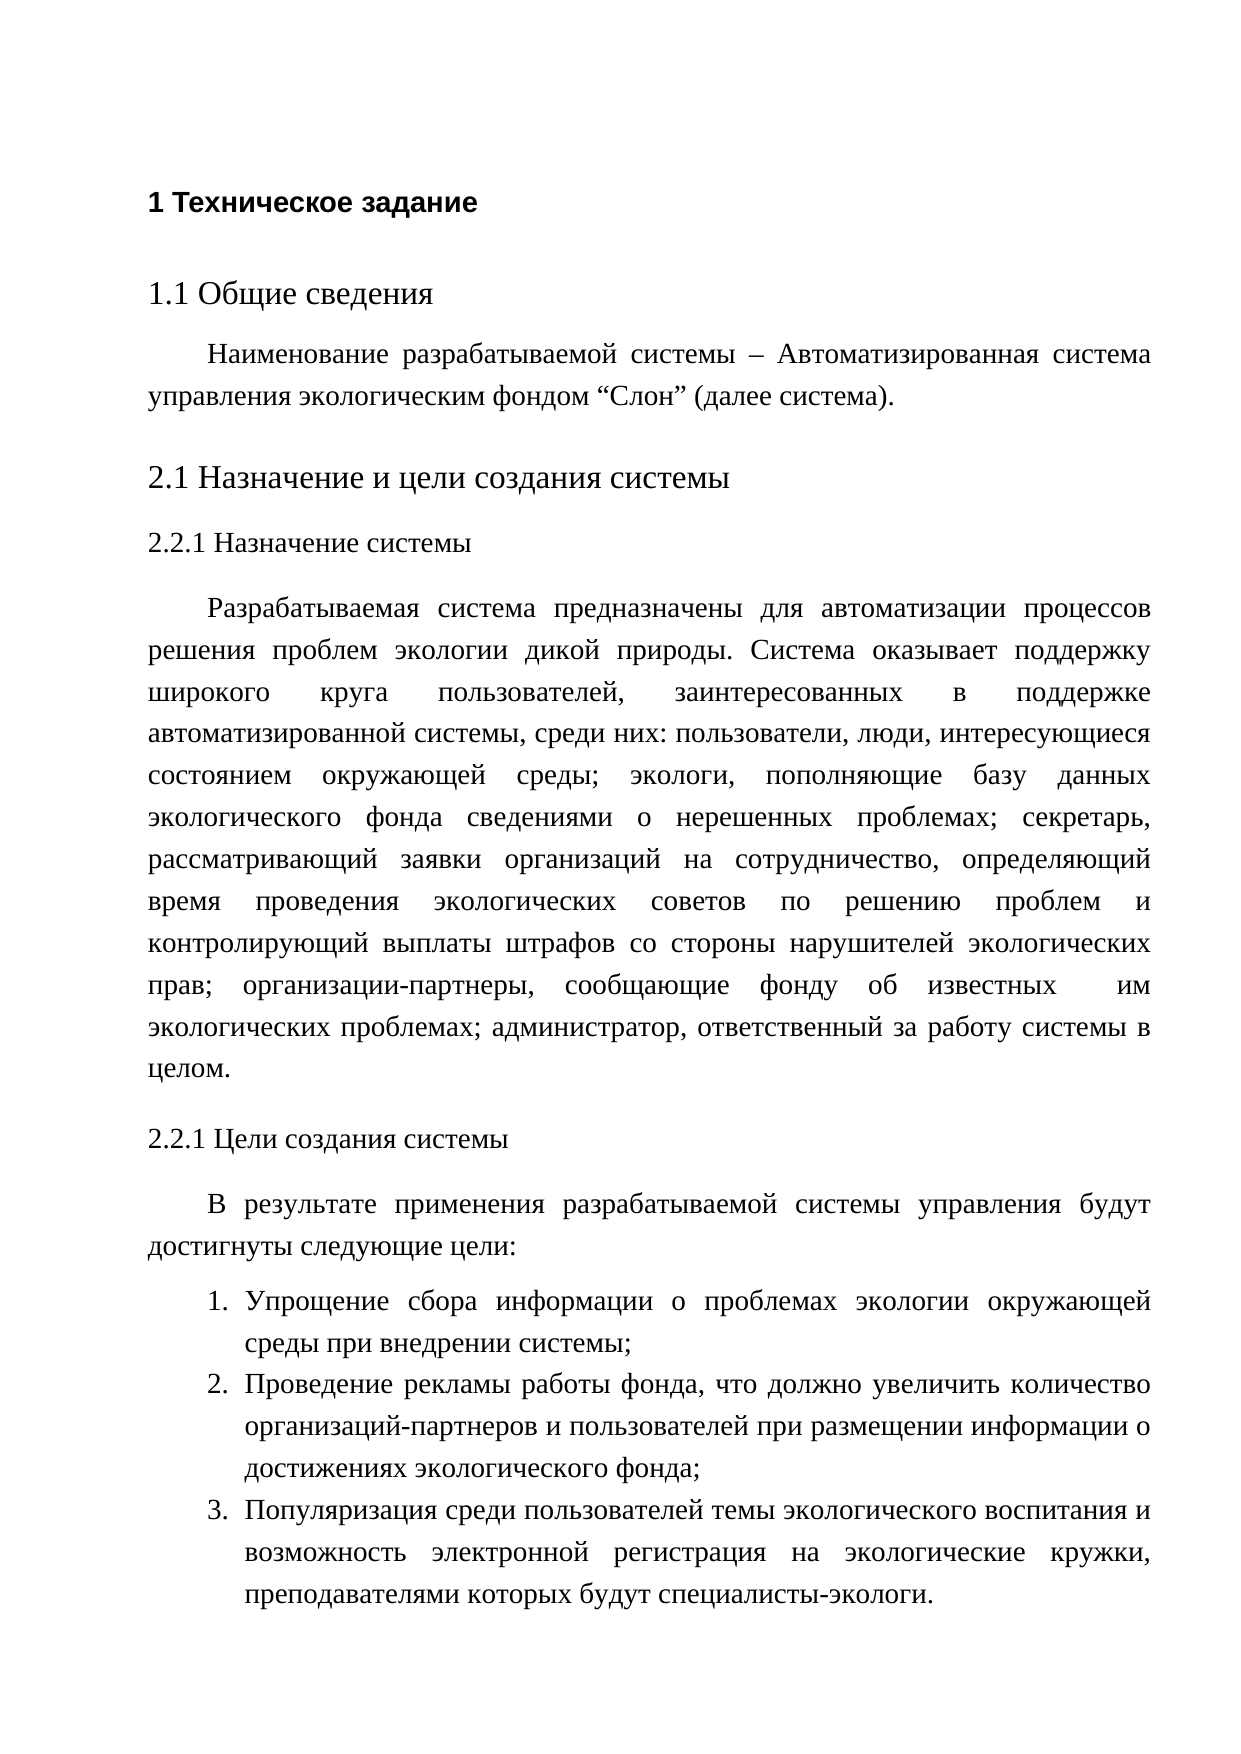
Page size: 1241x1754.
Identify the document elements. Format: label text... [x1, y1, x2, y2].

text Разрабатываемая система предназначены для автоматизации процессов решения проблем экологии дикой природы. Система оказывает поддержку широкого круга пользователей, заинтересованных в поддержке автоматизированной системы, среди них: пользователи, люди, интересующиеся состоянием окружающей среды; экологи, пополняющие базу данных экологического фонда сведениями о нерешенных проблемах; секретарь, рассматривающий заявки организаций на сотрудничество, определяющий время проведения экологических советов по решению проблем и контролирующий выплаты штрафов со стороны нарушителей экологических прав; организации-партнеры, сообщающие фонду об известных им экологических проблемах; администратор, ответственный за работу системы в целом. [148, 590, 1152, 1084]
subtitle 2.2.1 Цели создания системы [148, 1122, 1152, 1155]
subtitle 1.1 Общие сведения [148, 273, 1152, 311]
list Популяризация среди пользователей темы экологического воспитания и возможность электронной регистрация на экологические кружки, преподавателями которых будут специалисты-экологи. [207, 1492, 1152, 1609]
subtitle 2.2.1 Назначение системы [148, 525, 1152, 559]
text Наименование разрабатываемой системы – Автоматизированная система управления экологическим фондом “Слон” (далее система). [148, 336, 1152, 412]
text В результате применения разрабатываемой системы управления будут достигнуты следующие цели: [148, 1187, 1152, 1262]
subtitle 2.1 Назначение и цели создания системы [148, 458, 1152, 496]
subtitle 1 Техническое задание [148, 185, 1152, 219]
list Проведение рекламы работы фонда, что должно увеличить количество организаций-партнеров и пользователей при размещении информации о достижениях экологического фонда; [207, 1367, 1152, 1484]
list Упрощение сбора информации о проблемах экологии окружающей среды при внедрении системы; [207, 1283, 1152, 1358]
